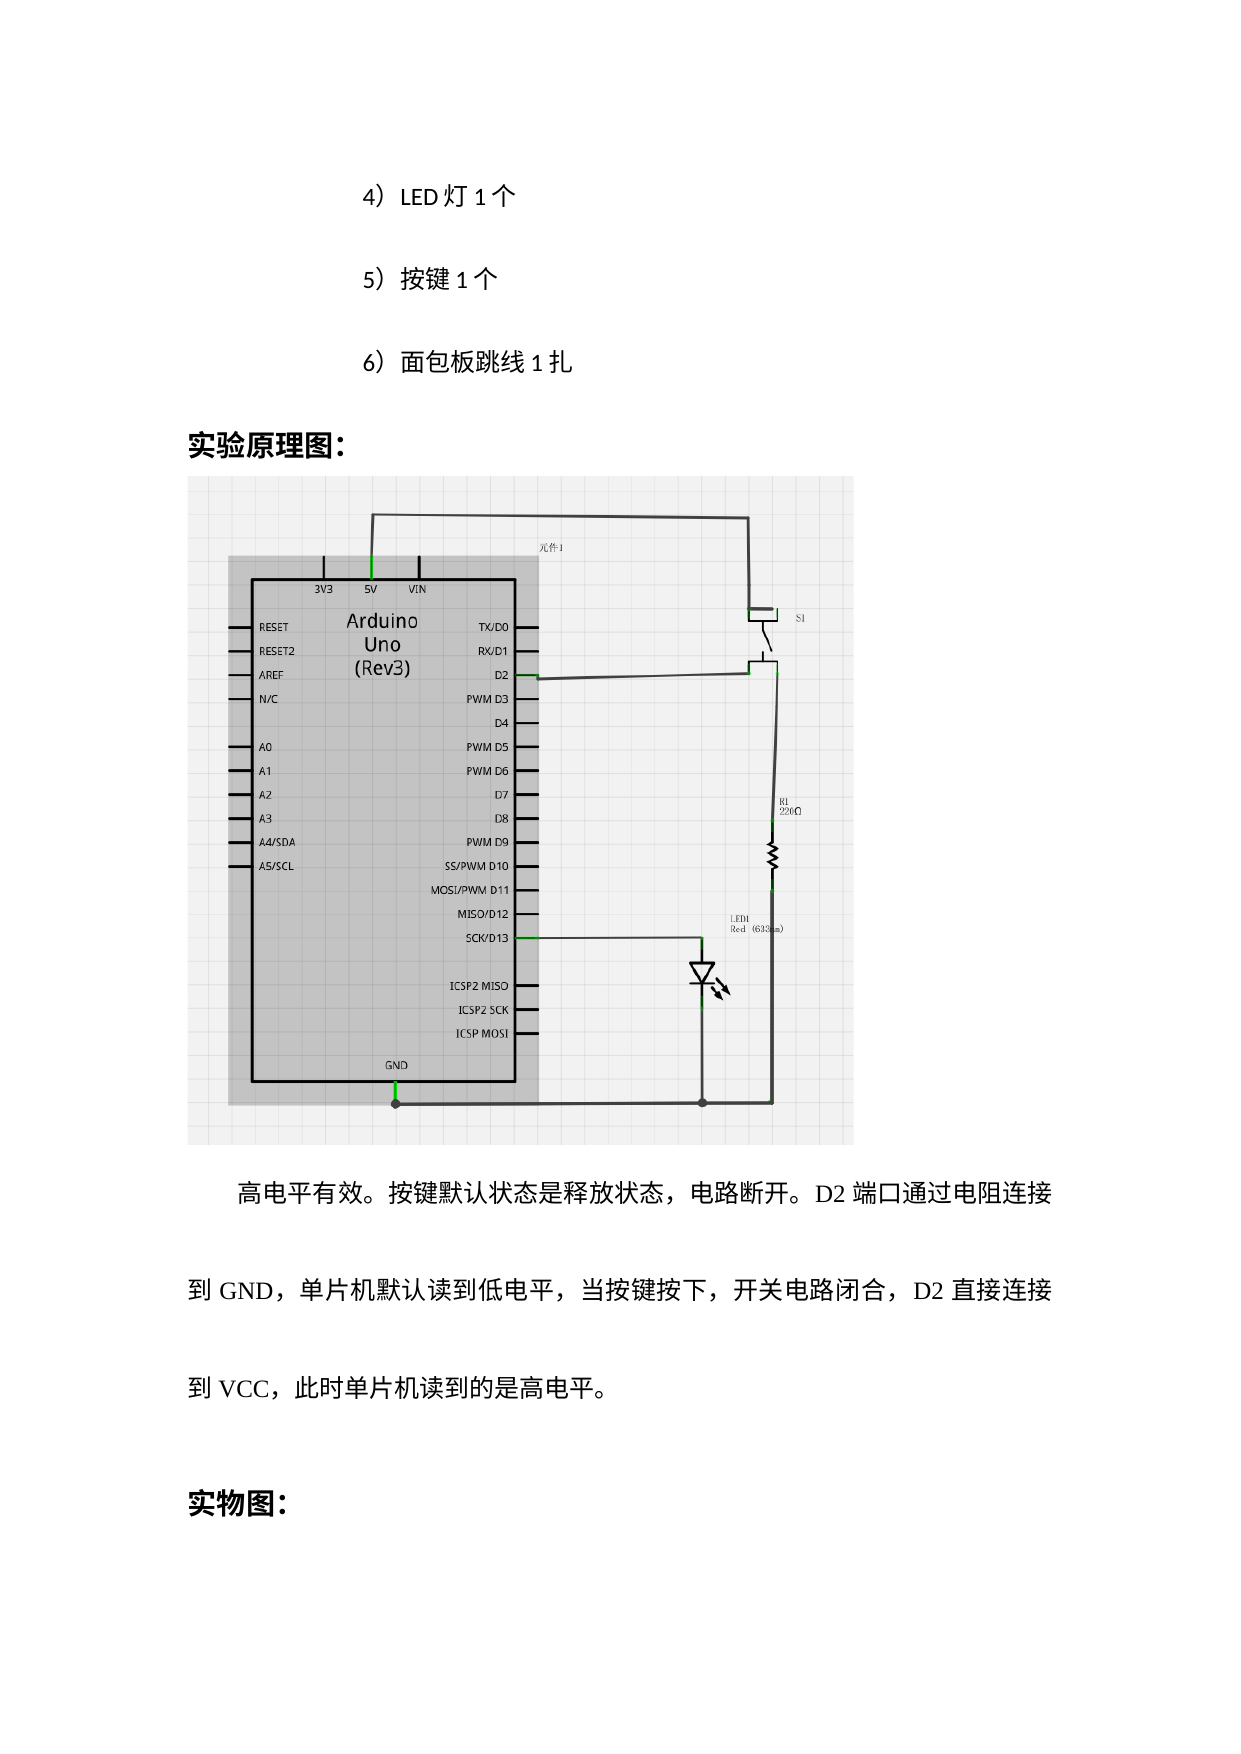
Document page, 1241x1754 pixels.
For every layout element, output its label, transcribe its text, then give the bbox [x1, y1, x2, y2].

text 高电平有效。按键默认状态是释放状态，电路断开。D2 端口通过电阻连接到 GND，单片机默认读到低电平，当按键按下，开关电路闭合，D2 直接连接到 VCC，此时单片机读到的是高电平。 [187, 1159, 1053, 1419]
picture [187, 476, 854, 1145]
list 面包板跳线1扎 [319, 328, 1053, 393]
text 实验原理图： [187, 411, 1053, 476]
list LED灯1个 [319, 162, 1053, 227]
text 实物图： [187, 1469, 1053, 1534]
list 按键1个 [319, 245, 1053, 310]
